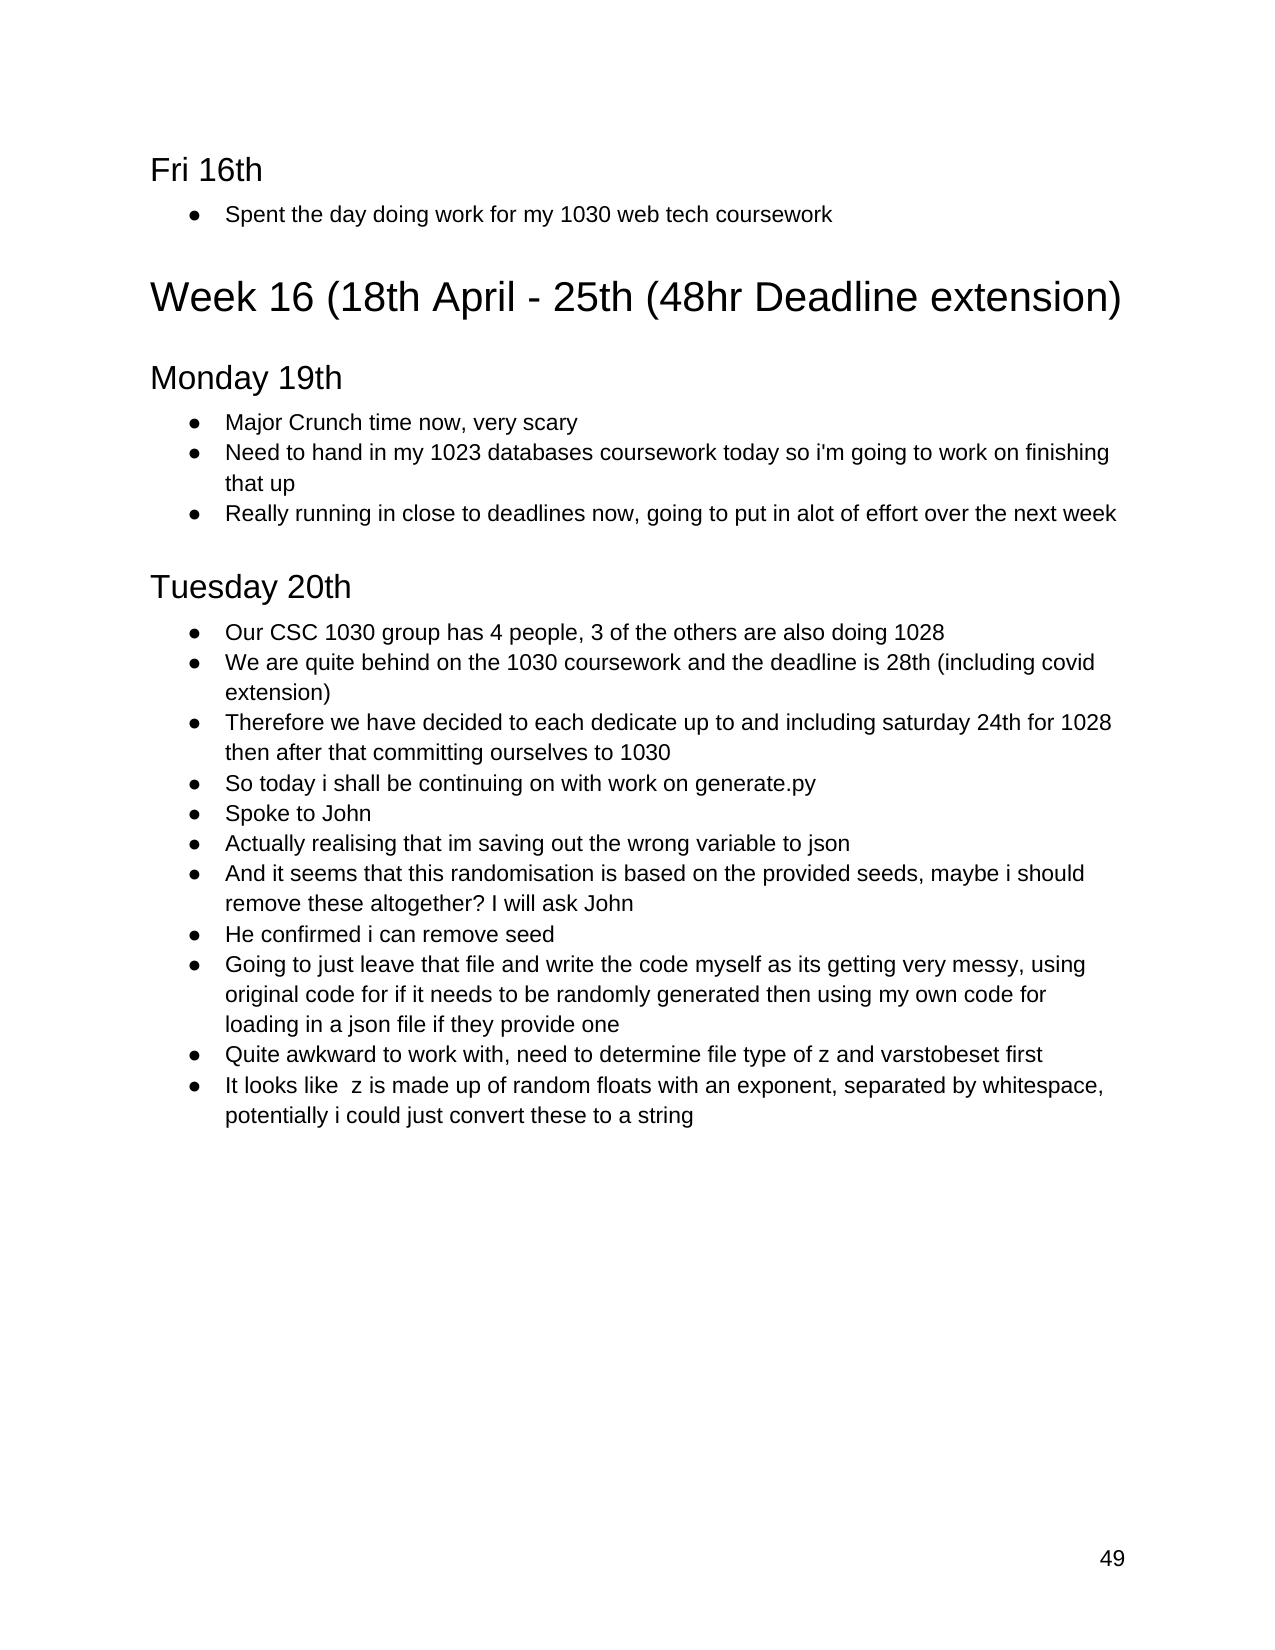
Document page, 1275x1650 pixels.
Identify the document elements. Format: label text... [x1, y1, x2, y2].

list Actually realising that im saving out the wrong variable to json [187, 830, 1125, 856]
list Really running in close to deadlines now, going to put in alot of effort over the next week [187, 500, 1125, 526]
subtitle Monday 19th [150, 358, 1125, 397]
list Need to hand in my 1023 databases coursework today so i'm going to work on finishing that up [187, 439, 1125, 496]
list It looks like z is made up of random floats with an exponent, separated by whitespace, potentially i could just convert these to a string [187, 1072, 1125, 1128]
list Quite awkward to work with, need to determine file type of z and varstobeset first [187, 1041, 1125, 1068]
list Major Crunch time now, very scary [187, 409, 1125, 436]
list Going to just leave that file and write the code myself as its getting very messy, using original code for if it needs to be randomly generated then using my own code for loading in a json file if they provide one [187, 951, 1125, 1037]
list Spent the day doing work for my 1030 web tech coursework [187, 201, 1125, 227]
list Therefore we have decided to each dedicate up to and including saturday 24th for 1028 then after that committing ourselves to 1030 [187, 709, 1125, 766]
list Our CSC 1030 group has 4 people, 3 of the others are also doing 1028 [187, 618, 1125, 645]
subtitle Fri 16th [150, 150, 1125, 188]
list And it seems that this randomisation is based on the provided seeds, maybe i should remove these altogether? I will ask John [187, 860, 1125, 917]
subtitle Tuesday 20th [150, 567, 1125, 606]
list He confirmed i can remove seed [187, 921, 1125, 947]
list Spoke to John [187, 800, 1125, 826]
subtitle Week 16 (18th April - 25th (48hr Deadline extension) [150, 273, 1125, 321]
list So today i shall be continuing on with work on generate.py [187, 769, 1125, 796]
list We are quite behind on the 1030 coursework and the deadline is 28th (including covid extension) [187, 649, 1125, 705]
